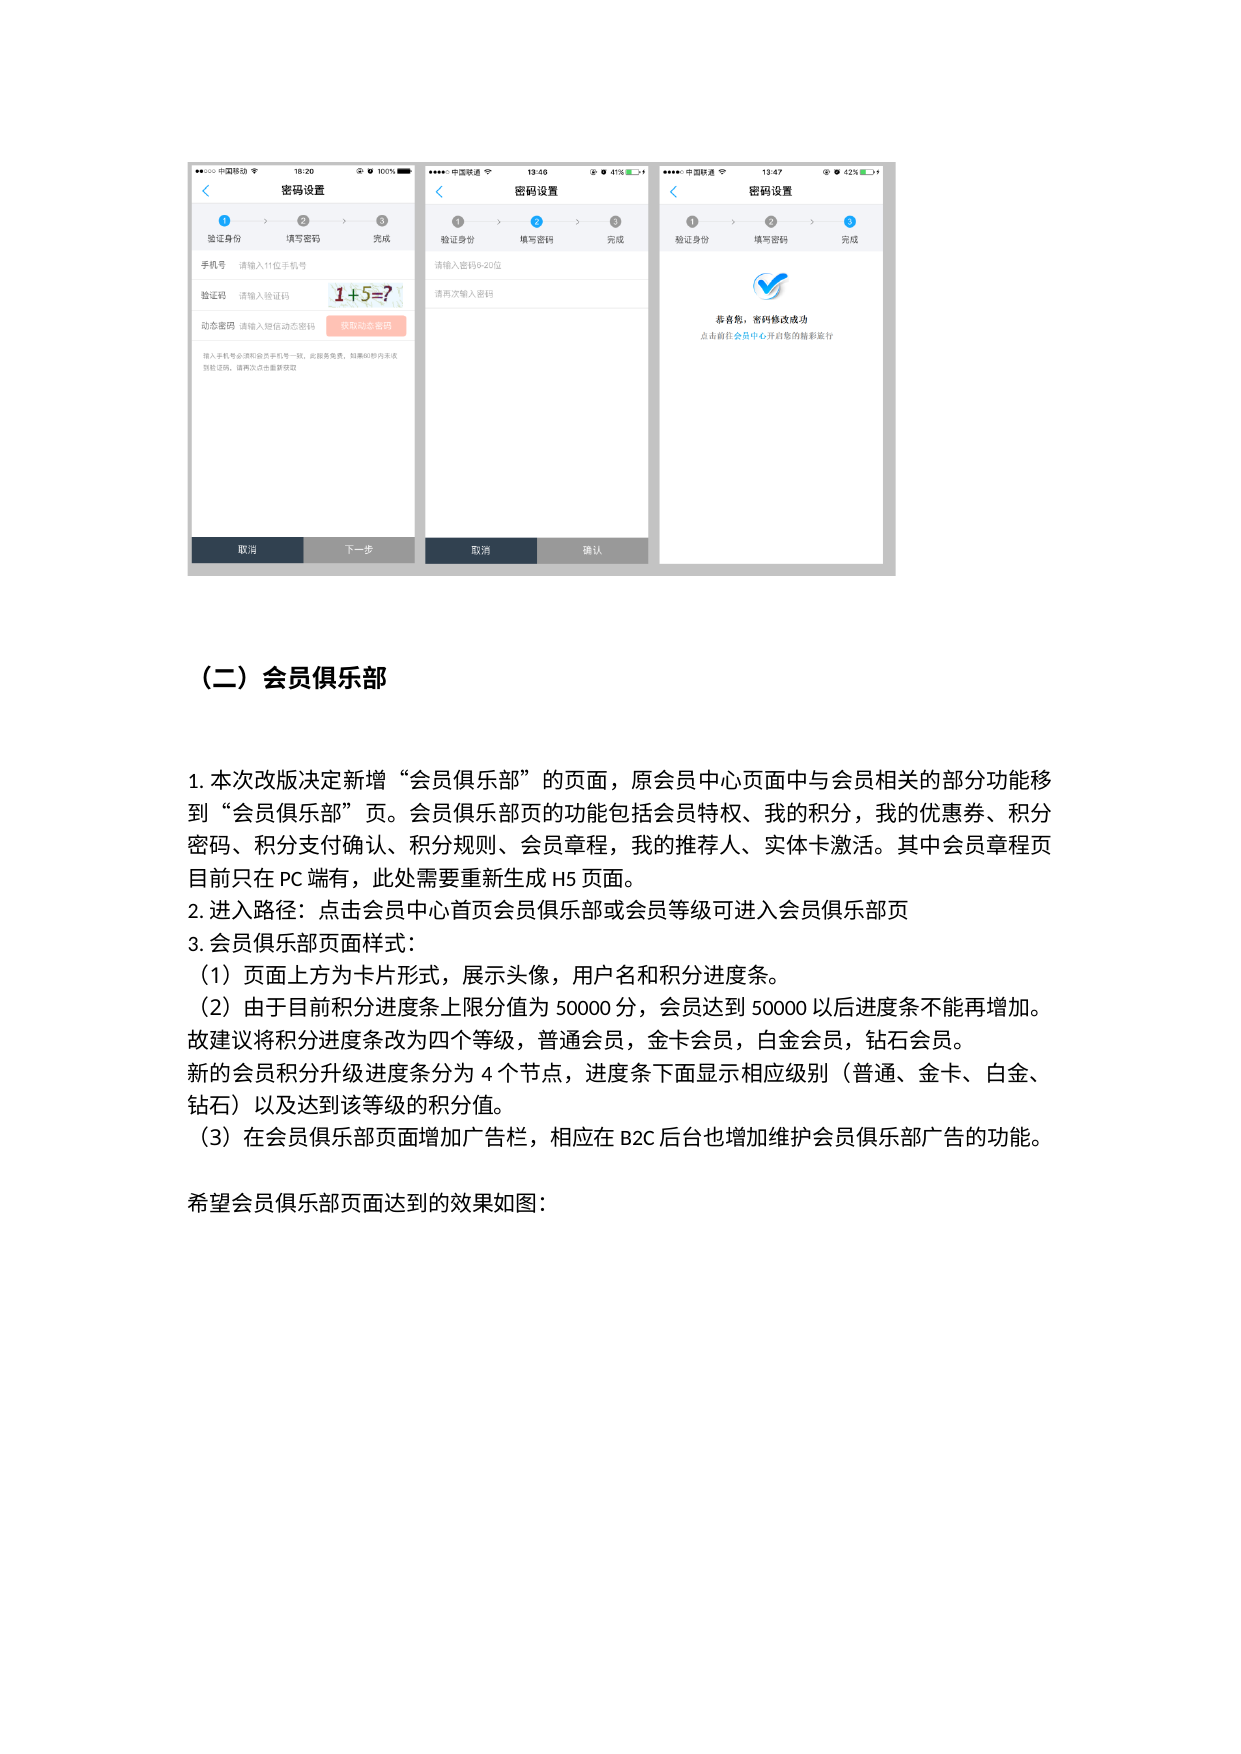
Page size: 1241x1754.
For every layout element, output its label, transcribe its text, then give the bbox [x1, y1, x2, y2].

text 3. 会员俱乐部页面样式： [187, 925, 1053, 958]
text （3）在会员俱乐部页面增加广告栏，相应在B2C后台也增加维护会员俱乐部广告的功能。 [187, 1120, 1053, 1153]
picture [187, 162, 896, 576]
text 1. 本次改版决定新增“会员俱乐部”的页面，原会员中心页面中与会员相关的部分功能移到“会员俱乐部”页。会员俱乐部页的功能包括会员特权、我的积分，我的优惠券、积分密码、积分支付确认、积分规则、会员章程，我的推荐人、实体卡激活。其中会员章程页目前只在PC端有，此处需要重新生成H5页面。 [187, 763, 1053, 893]
text （2）由于目前积分进度条上限分值为50000分，会员达到50000以后进度条不能再增加。故建议将积分进度条改为四个等级，普通会员，金卡会员，白金会员，钻石会员。 [187, 990, 1053, 1055]
subtitle （二）会员俱乐部 [187, 644, 1053, 709]
text （1）页面上方为卡片形式，展示头像，用户名和积分进度条。 [187, 958, 1053, 990]
text 新的会员积分升级进度条分为4个节点，进度条下面显示相应级别（普通、金卡、白金、钻石）以及达到该等级的积分值。 [187, 1055, 1053, 1120]
text 2. 进入路径：点击会员中心首页会员俱乐部或会员等级可进入会员俱乐部页 [187, 893, 1053, 925]
text 希望会员俱乐部页面达到的效果如图： [187, 1185, 1053, 1218]
